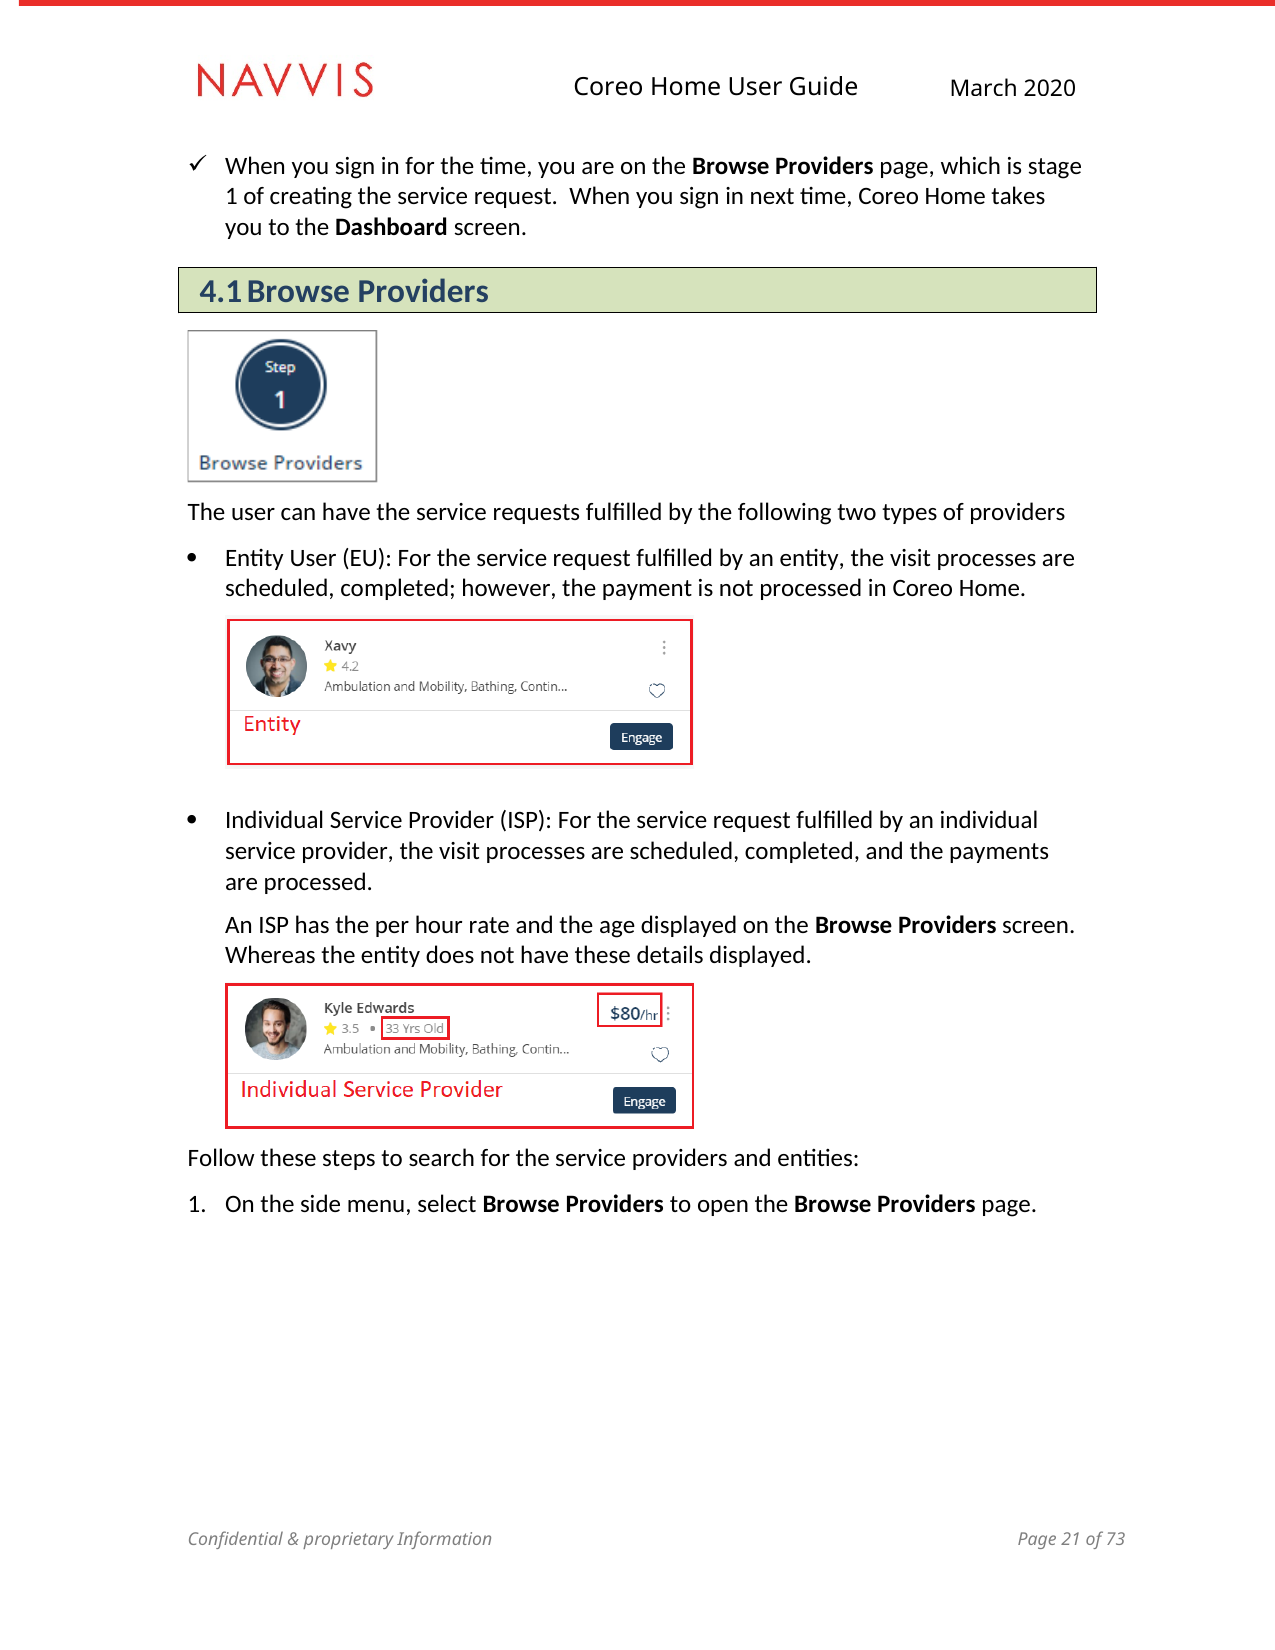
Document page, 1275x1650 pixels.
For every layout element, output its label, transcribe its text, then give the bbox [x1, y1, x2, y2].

list When you sign in for the time, you are on the Browse Providers page, which is stage 1 of creating the service request. When you sign in next time, Coreo Home takes you to the Dashboard screen. [187, 150, 1087, 242]
text The user can have the service requests fulfilled by the following two types of providers [187, 496, 1087, 526]
picture [225, 982, 694, 1130]
picture [225, 615, 695, 769]
list Individual Service Provider (ISP): For the service request fulfilled by an individual service provider, the visit processes are scheduled, completed, and the payments are processed. [187, 805, 1087, 896]
picture [187, 330, 379, 484]
text An ISP has the per hour rate and the age displayed on the Browse Providers screen. Whereas the entity does not have these details displayed. [225, 909, 1087, 970]
list On the side menu, select Browse Providers to open the Browse Providers page. [187, 1188, 1087, 1219]
list Entity User (EU): For the service request fulfilled by an entity, the visit processes are scheduled, completed; however, the payment is not processed in Coreo Home. [187, 542, 1087, 603]
picture [187, 55, 383, 104]
text Follow these steps to search for the service providers and entities: [187, 1142, 1087, 1173]
subtitle Browse Providers [179, 268, 1096, 312]
